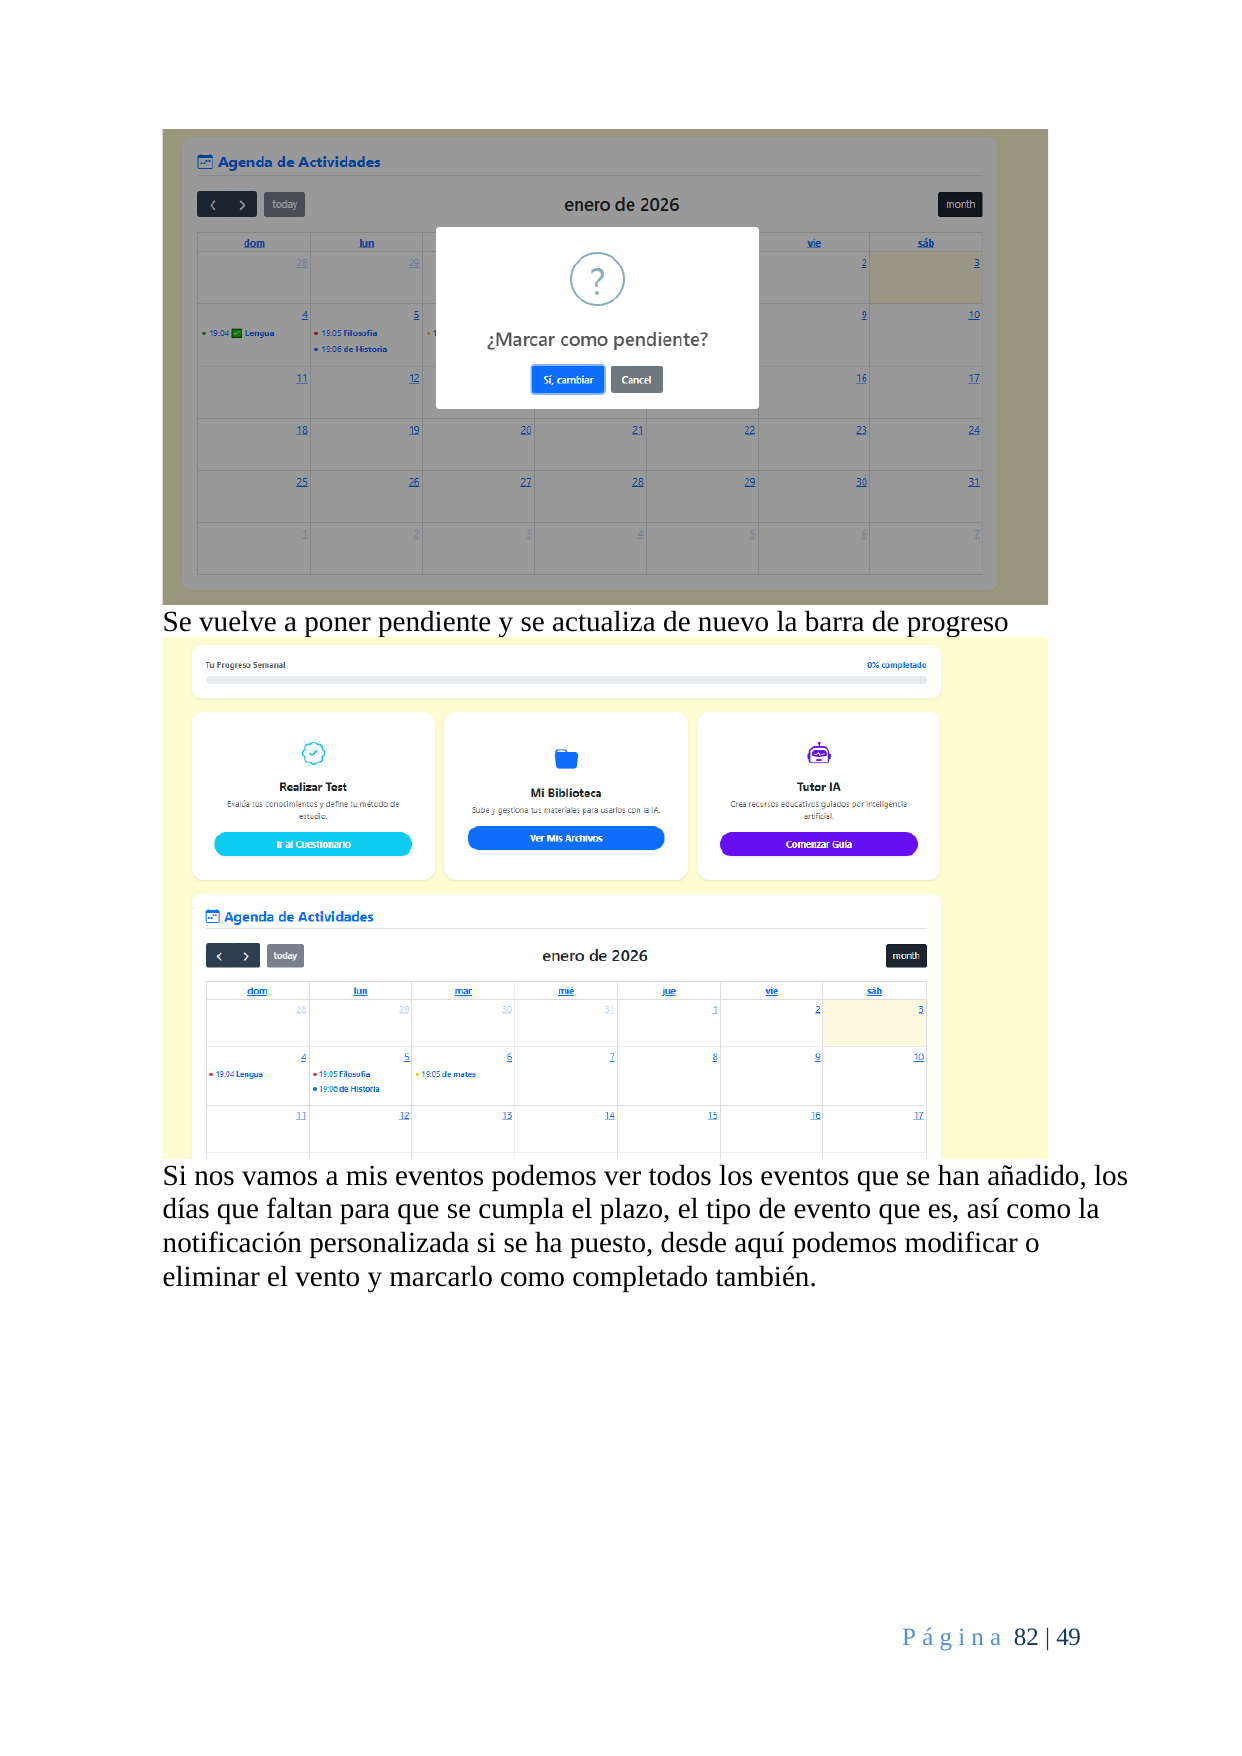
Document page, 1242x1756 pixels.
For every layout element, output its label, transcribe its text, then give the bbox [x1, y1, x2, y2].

text Si nos vamos a mis eventos podemos ver todos los eventos que se han añadido, los días que faltan para que se cumpla el plazo, el tipo de evento que es, así como la notificación personalizada si se ha puesto, desde aquí podemos modificar o eliminar el vento y marcarlo como completado también. [162, 1158, 1138, 1292]
text Se vuelve a poner pendiente y se actualiza de nuevo la barra de progreso [162, 604, 1138, 638]
picture [162, 637, 1049, 1159]
picture [162, 129, 1049, 605]
